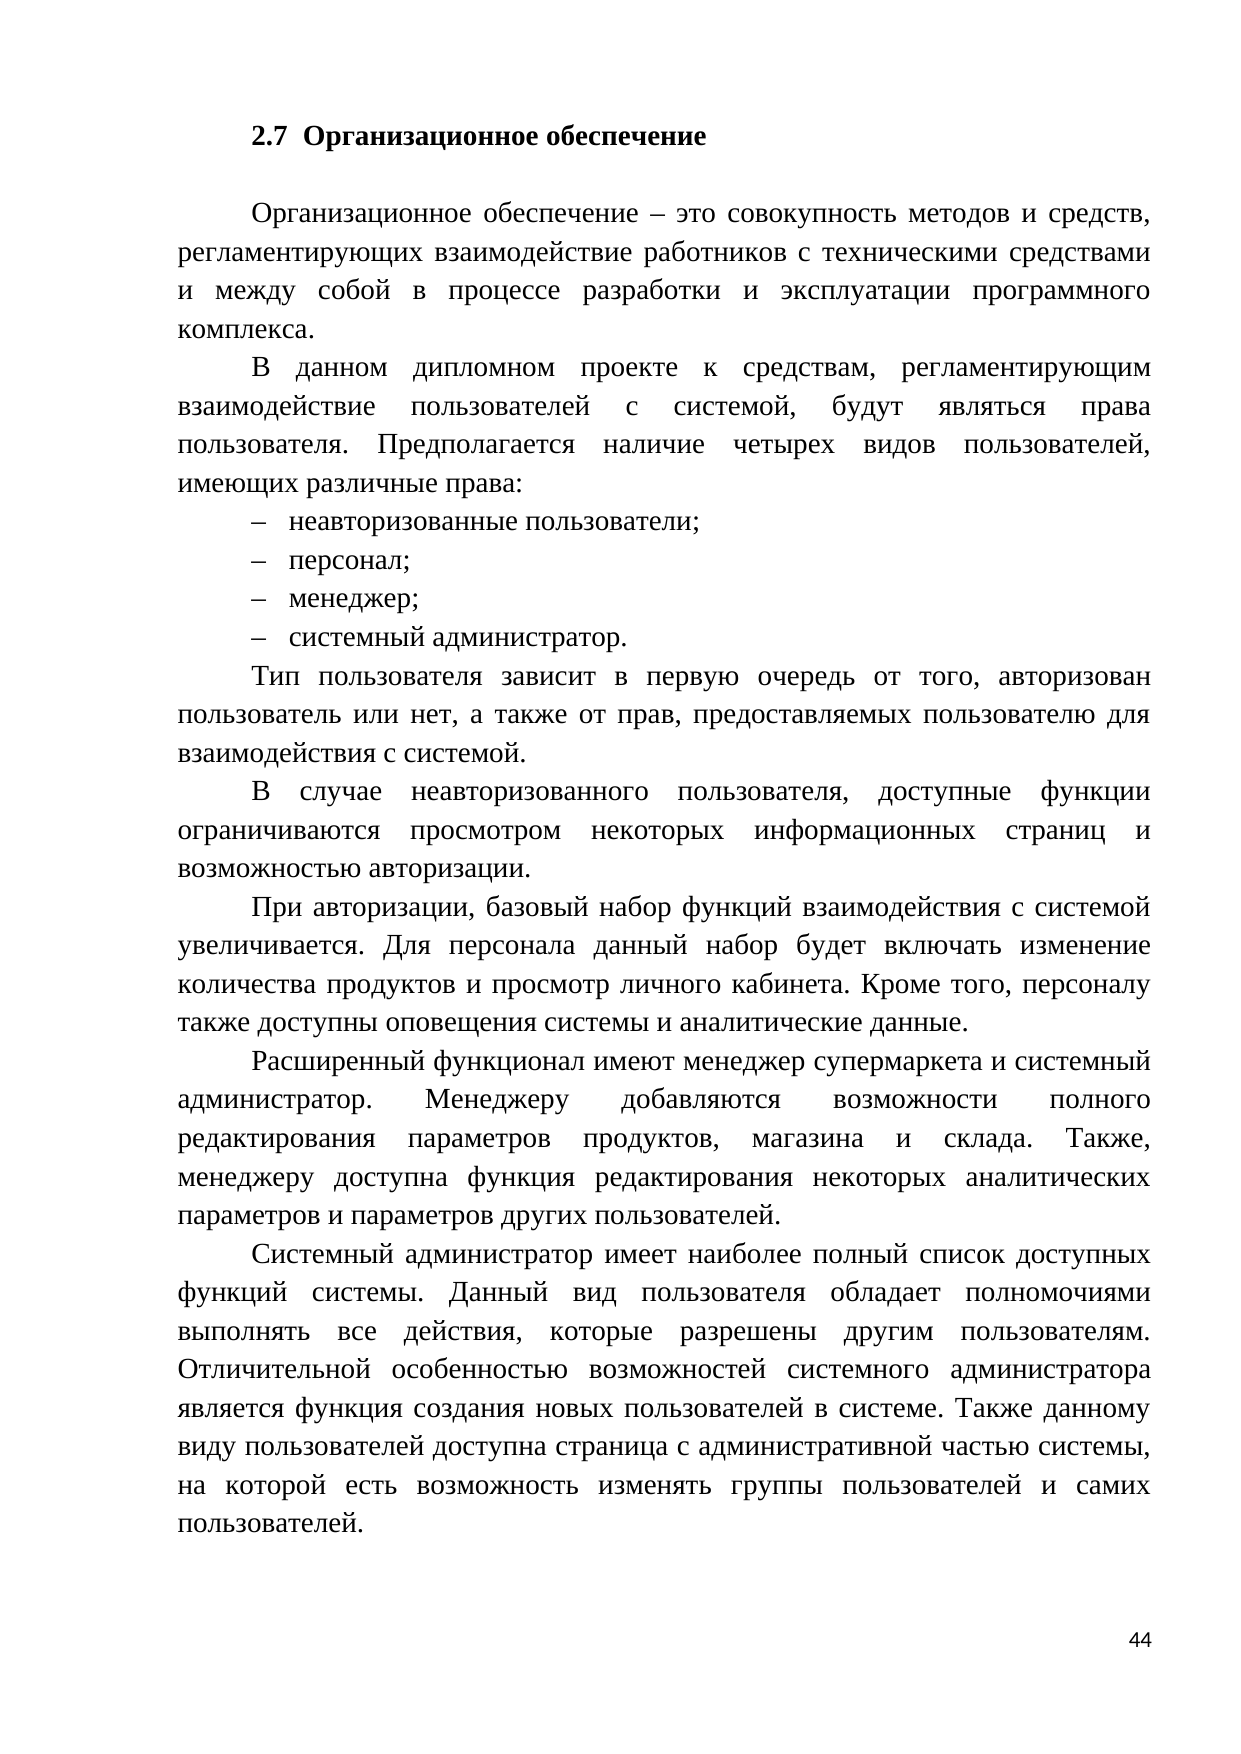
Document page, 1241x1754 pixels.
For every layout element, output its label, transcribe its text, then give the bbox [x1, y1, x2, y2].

text Организационное обеспечение – это совокупность методов и средств, регламентирующих взаимодействие работников с техническими средствами и между собой в процессе разработки и эксплуатации программного комплекса. [177, 195, 1152, 344]
list персонал; [251, 542, 1152, 576]
text При авторизации, базовый набор функций взаимодействия с системой увеличивается. Для персонала данный набор будет включать изменение количества продуктов и просмотр личного кабинета. Кроме того, персоналу также доступны оповещения системы и аналитические данные. [177, 889, 1152, 1038]
text В данном дипломном проекте к средствам, регламентирующим взаимодействие пользователей с системой, будут являться права пользователя. Предполагается наличие четырех видов пользователей, имеющих различные права: [177, 349, 1152, 498]
list неавторизованные пользователи; [251, 503, 1152, 537]
text В случае неавторизованного пользователя, доступные функции ограничиваются просмотром некоторых информационных страниц и возможностью авторизации. [177, 773, 1152, 884]
text Расширенный функционал имеют менеджер супермаркета и системный администратор. Менеджеру добавляются возможности полного редактирования параметров продуктов, магазина и склада. Также, менеджеру доступна функция редактирования некоторых аналитических параметров и параметров других пользователей. [177, 1043, 1152, 1231]
list системный администратор. [251, 619, 1152, 653]
text Системный администратор имеет наиболее полный список доступных функций системы. Данный вид пользователя обладает полномочиями выполнять все действия, которые разрешены другим пользователям. Отличительной особенностью возможностей системного администратора является функция создания новых пользователей в системе. Также данному виду пользователей доступна страница с административной частью системы, на которой есть возможность изменять группы пользователей и самих пользователей. [177, 1236, 1152, 1539]
text Тип пользователя зависит в первую очередь от того, авторизован пользователь или нет, а также от прав, предоставляемых пользователю для взаимодействия с системой. [177, 658, 1152, 768]
subtitle Организационное обеспечение [251, 118, 1152, 152]
list менеджер; [251, 581, 1152, 614]
